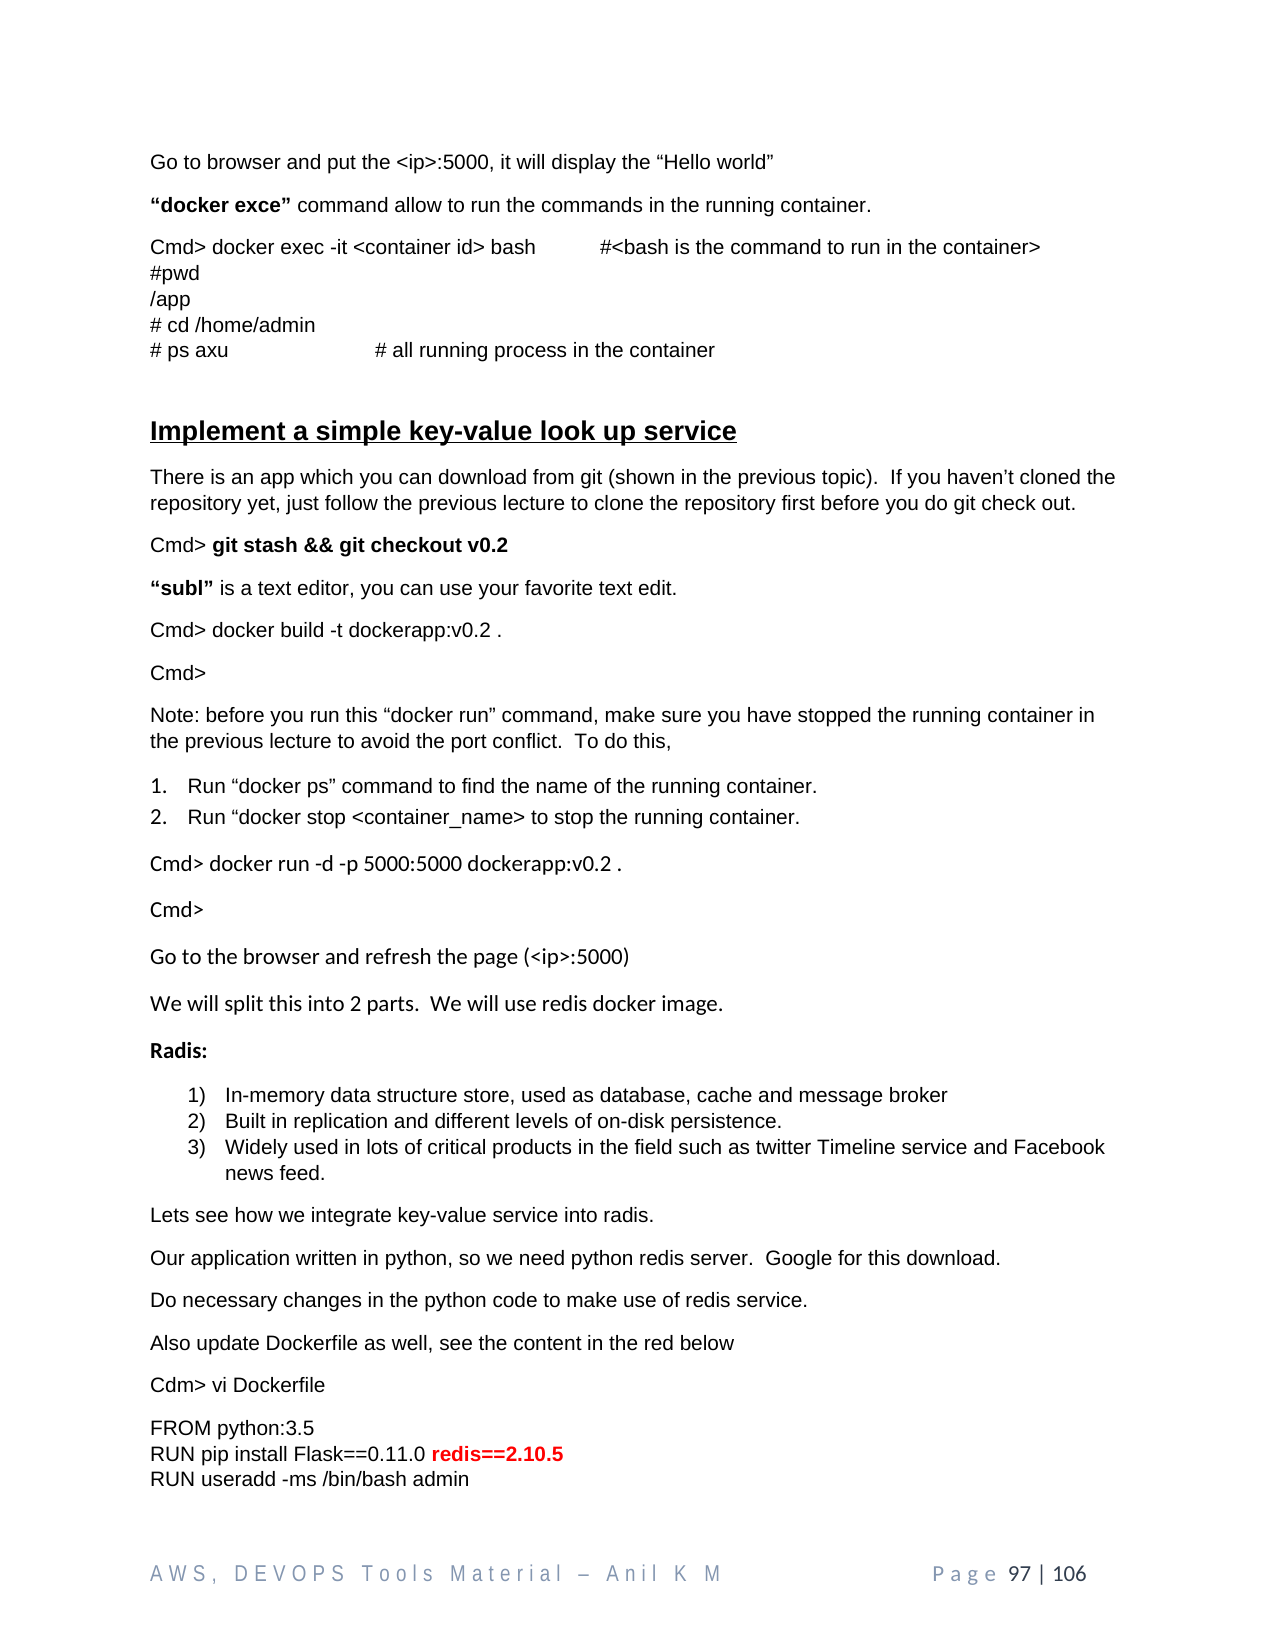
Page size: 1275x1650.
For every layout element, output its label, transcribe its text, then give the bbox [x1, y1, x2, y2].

text FROM python:3.5 [150, 1416, 1125, 1439]
list Run “docker stop <container_name> to stop the running container. [150, 802, 1125, 830]
text Radis: [150, 1036, 1125, 1064]
text “subl” is a text editor, you can use your favorite text edit. [150, 576, 1125, 600]
text Also update Dockerfile as well, see the content in the red below [150, 1331, 1125, 1354]
text Our application written in python, so we need python redis server. Google for this download. [150, 1246, 1125, 1269]
text There is an app which you can download from git (shown in the previous topic). If you haven’t cloned the repository yet, just follow the previous lecture to clone the repository first before you do git check out. [150, 465, 1125, 515]
text Go to browser and put the <ip>:5000, it will display the “Hello world” [150, 150, 1125, 174]
text # ps axu # all running process in the container [150, 338, 1125, 362]
list Built in replication and different levels of on-disk persistence. [187, 1109, 1125, 1133]
text Cmd> docker exec -it <container id> bash #<bash is the command to run in the container> [150, 235, 1125, 259]
text “docker exce” command allow to run the commands in the running container. [150, 192, 1125, 216]
text /app [150, 287, 1125, 311]
text RUN pip install Flask==0.11.0 redis==2.10.5 [150, 1441, 1125, 1465]
text We will split this into 2 parts. We will use redis docker image. [150, 989, 1125, 1017]
list Widely used in lots of critical products in the field such as twitter Timeline service and Facebook news feed. [187, 1135, 1125, 1184]
text Lets see how we integrate key-value service into radis. [150, 1203, 1125, 1227]
text Do necessary changes in the python code to make use of redis service. [150, 1288, 1125, 1312]
text Note: before you run this “docker run” command, make sure you have stopped the running container in the previous lecture to avoid the port conflict. To do this, [150, 703, 1125, 753]
text #pwd [150, 261, 1125, 285]
list In-memory data structure store, used as database, cache and message broker [187, 1083, 1125, 1107]
text # cd /home/admin [150, 312, 1125, 336]
text RUN useradd -ms /bin/bash admin [150, 1467, 1125, 1491]
text Go to the browser and refresh the page (<ip>:5000) [150, 942, 1125, 971]
list Run “docker ps” command to find the name of the running container. [150, 772, 1125, 800]
text Cmd> docker run -d -p 5000:5000 dockerapp:v0.2 . [150, 849, 1125, 877]
text Cmd> git stash && git checkout v0.2 [150, 533, 1125, 557]
text Cmd> docker build -t dockerapp:v0.2 . [150, 618, 1125, 642]
text Implement a simple key-value look up service [150, 414, 1125, 446]
text Cdm> vi Dockerfile [150, 1373, 1125, 1397]
text Cmd> [150, 661, 1125, 685]
text Cmd> [150, 896, 1125, 924]
